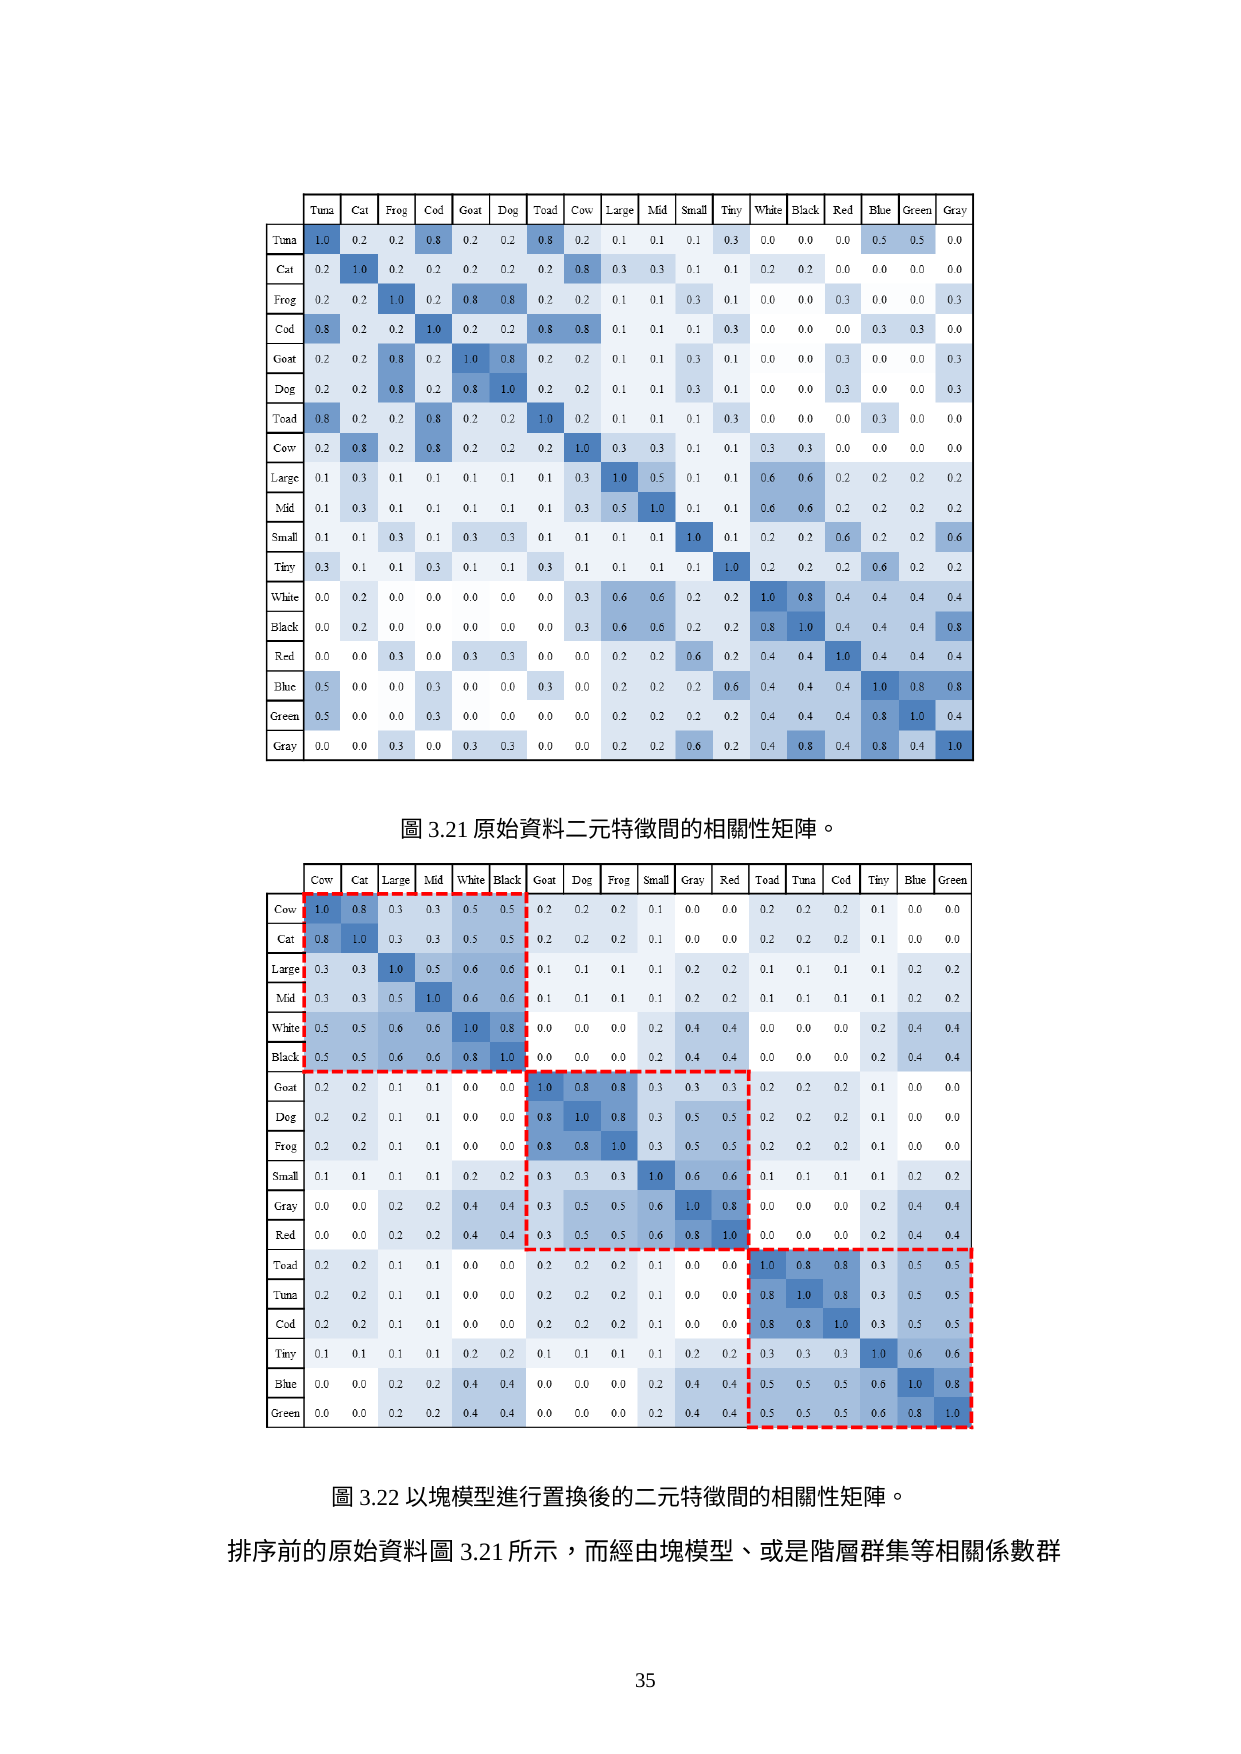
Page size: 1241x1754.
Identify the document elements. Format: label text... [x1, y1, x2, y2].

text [177, 1531, 1063, 1568]
picture [265, 193, 975, 762]
picture [265, 862, 975, 1431]
